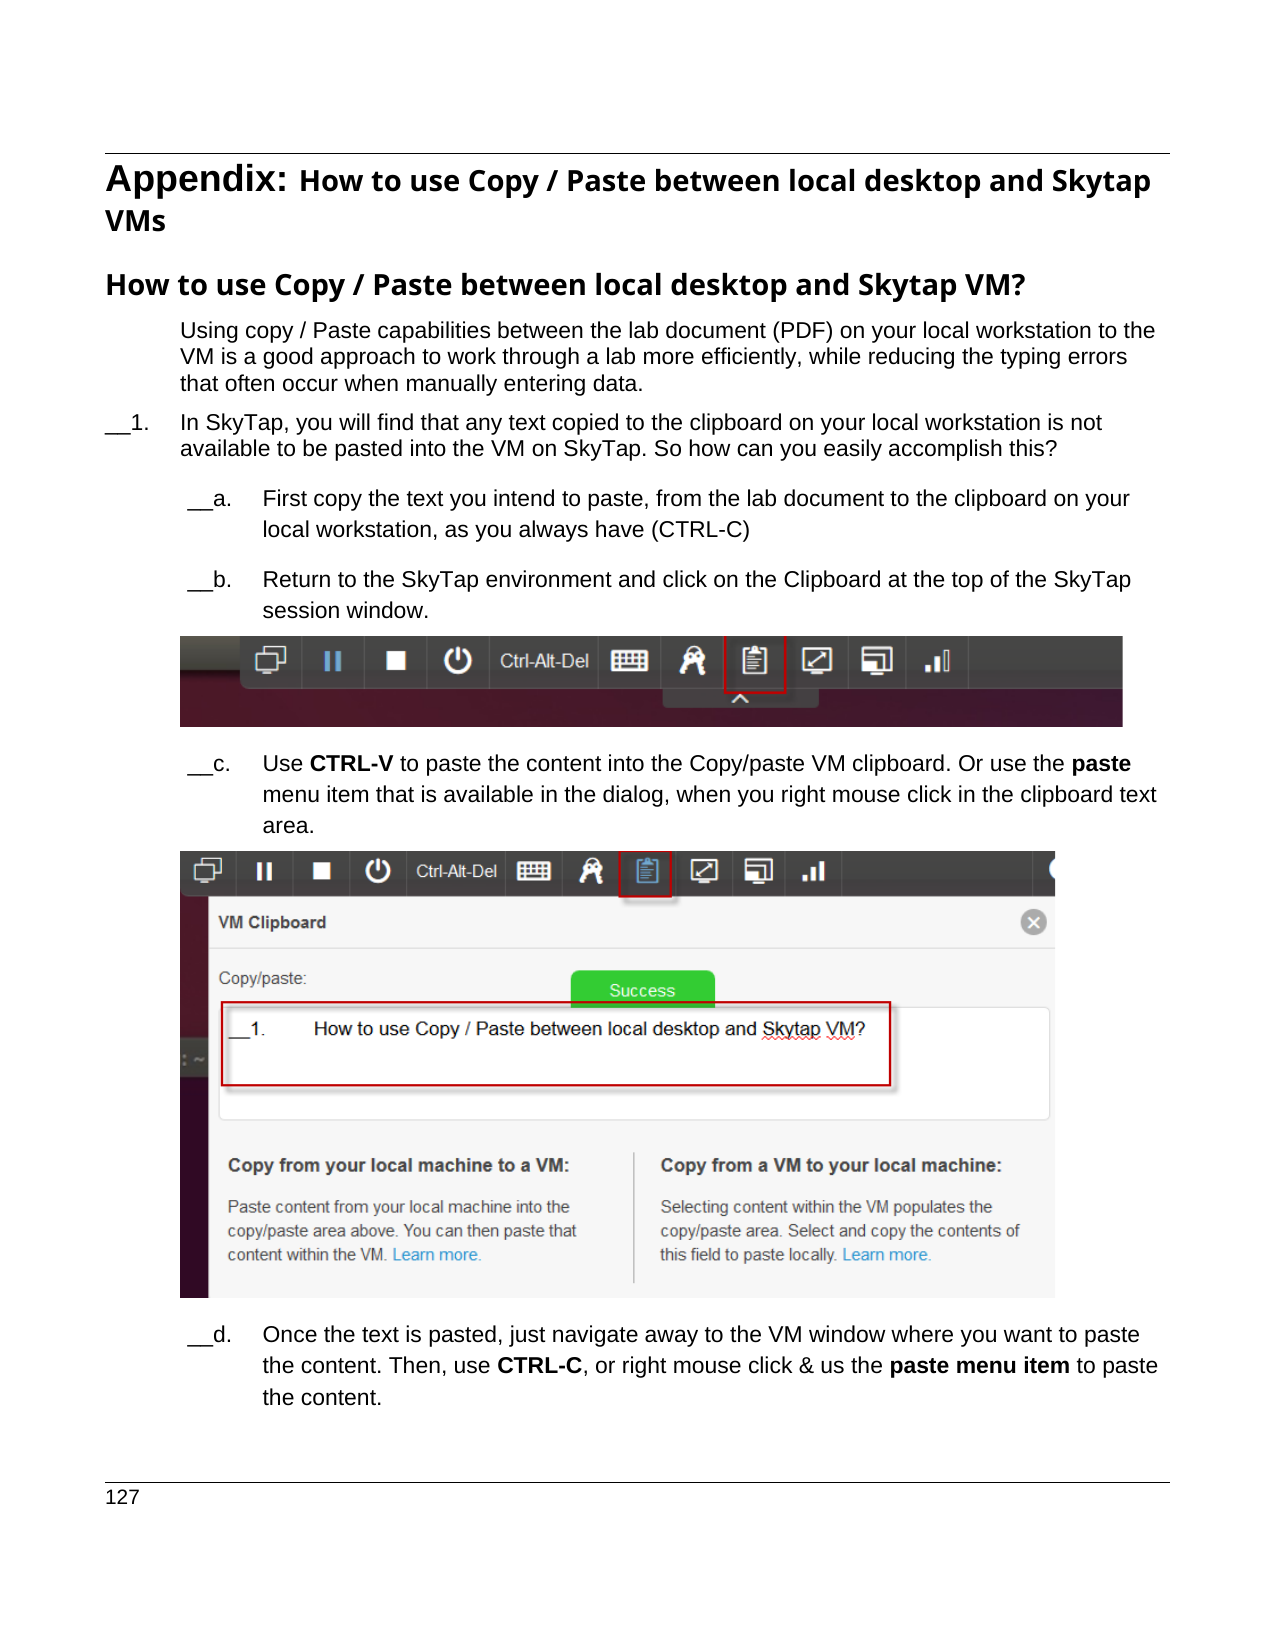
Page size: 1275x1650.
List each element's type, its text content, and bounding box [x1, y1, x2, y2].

picture [180, 851, 1055, 1298]
list In SkyTap, you will find that any text copied to the clipboard on your local workstation is not available to be pasted into the VM on SkyTap. So how can you easily accomplish this? [105, 408, 1170, 461]
list Return to the SkyTap environment and click on the Clipboard at the top of the SkyTap session window. [187, 561, 1170, 624]
list Once the text is pasted, just navigate away to the VM window where you want to paste the content. Then, use CTRL-C, or right mouse click & us the paste menu item to paste the content. [187, 1316, 1170, 1410]
text Appendix: How to use Copy / Paste between local desktop and Skytap VMs [105, 154, 1170, 240]
text Using copy / Paste capabilities between the lab document (PDF) on your local workstation to the VM is a good approach to work through a lab more efficiently, while reducing the typing errors that often occur when manually entering data. [180, 317, 1170, 396]
list First copy the text you intend to paste, from the lab document to the clipboard on your local workstation, as you always have (CTRL-C) [187, 480, 1170, 542]
text How to use Copy / Paste between local desktop and Skytap VM? [105, 265, 1170, 304]
picture [180, 636, 1123, 727]
list Use CTRL-V to paste the content into the Copy/paste VM clipboard. Or use the paste menu item that is available in the dialog, when you right mouse click in the clipboard text area. [187, 745, 1170, 839]
